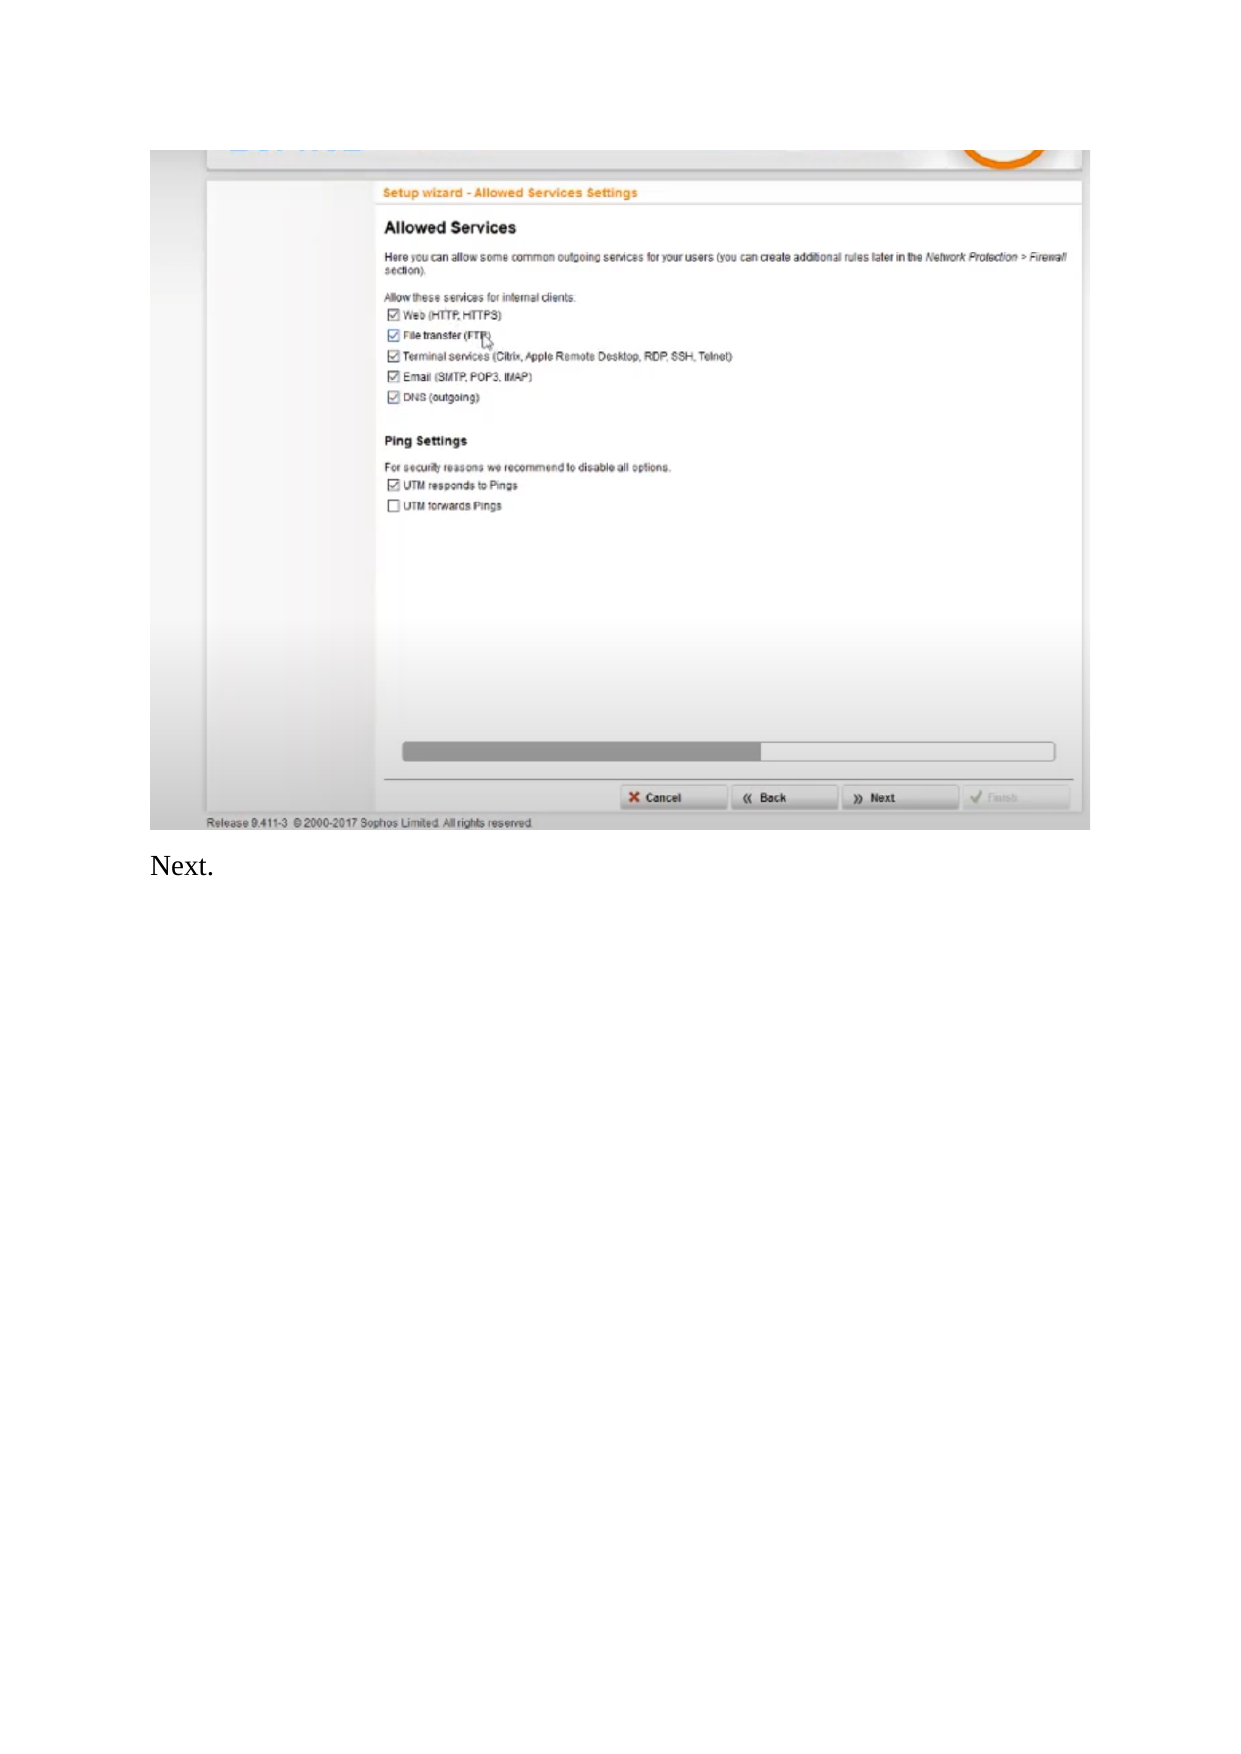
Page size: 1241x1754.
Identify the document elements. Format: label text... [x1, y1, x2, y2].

text Next. [150, 848, 1090, 882]
picture [150, 150, 1091, 830]
